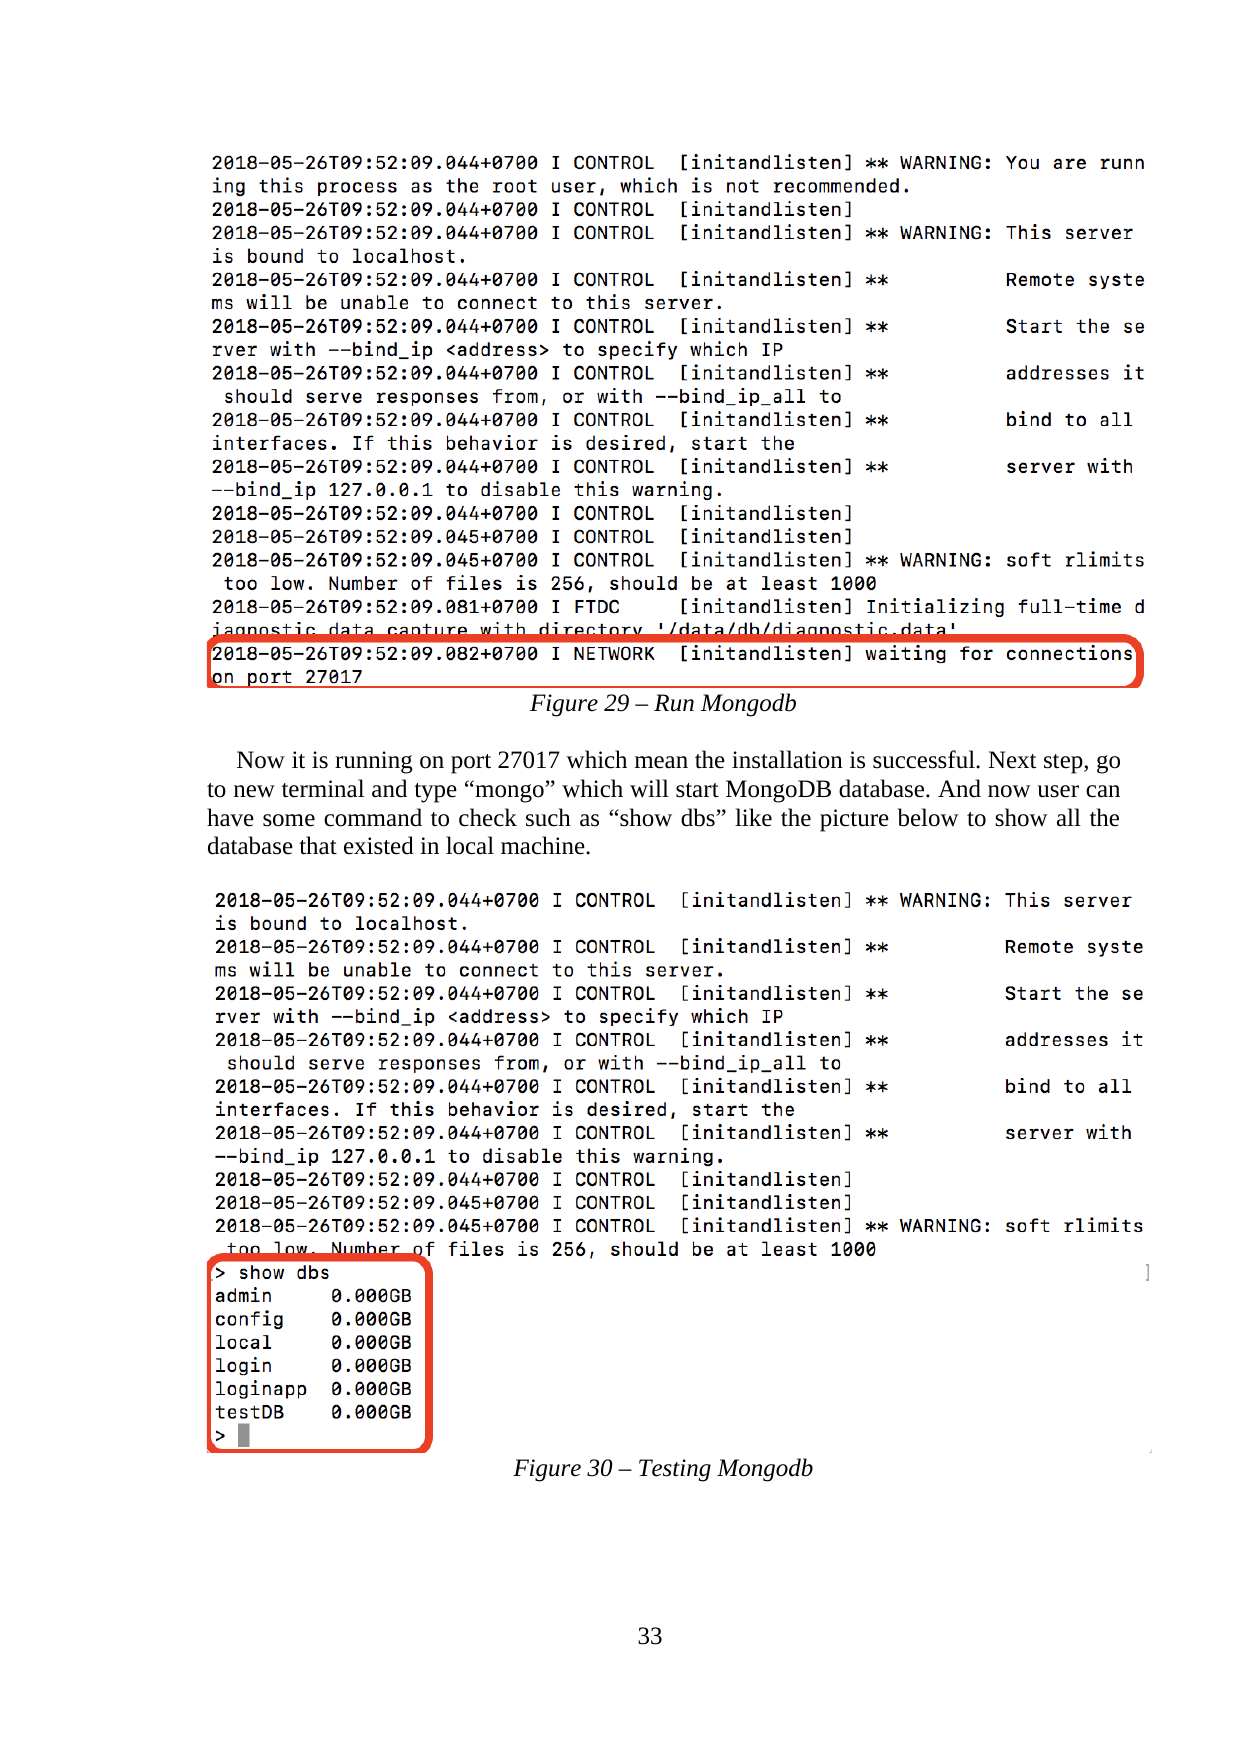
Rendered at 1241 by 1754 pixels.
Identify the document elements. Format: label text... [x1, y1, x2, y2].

text Figure 30 – Testing Mongodb [207, 1453, 1122, 1481]
picture [206, 888, 1152, 1453]
picture [206, 147, 1152, 688]
text Figure 29 – Run Mongodb [207, 688, 1122, 716]
text Now it is running on port 27017 which mean the installation is successful. Next step, go to new terminal and type “mongo” which will start MongoDB database. And now user can have some command to check such as “show dbs” like the picture below to show all the database that existed in local machine. [207, 745, 1122, 860]
